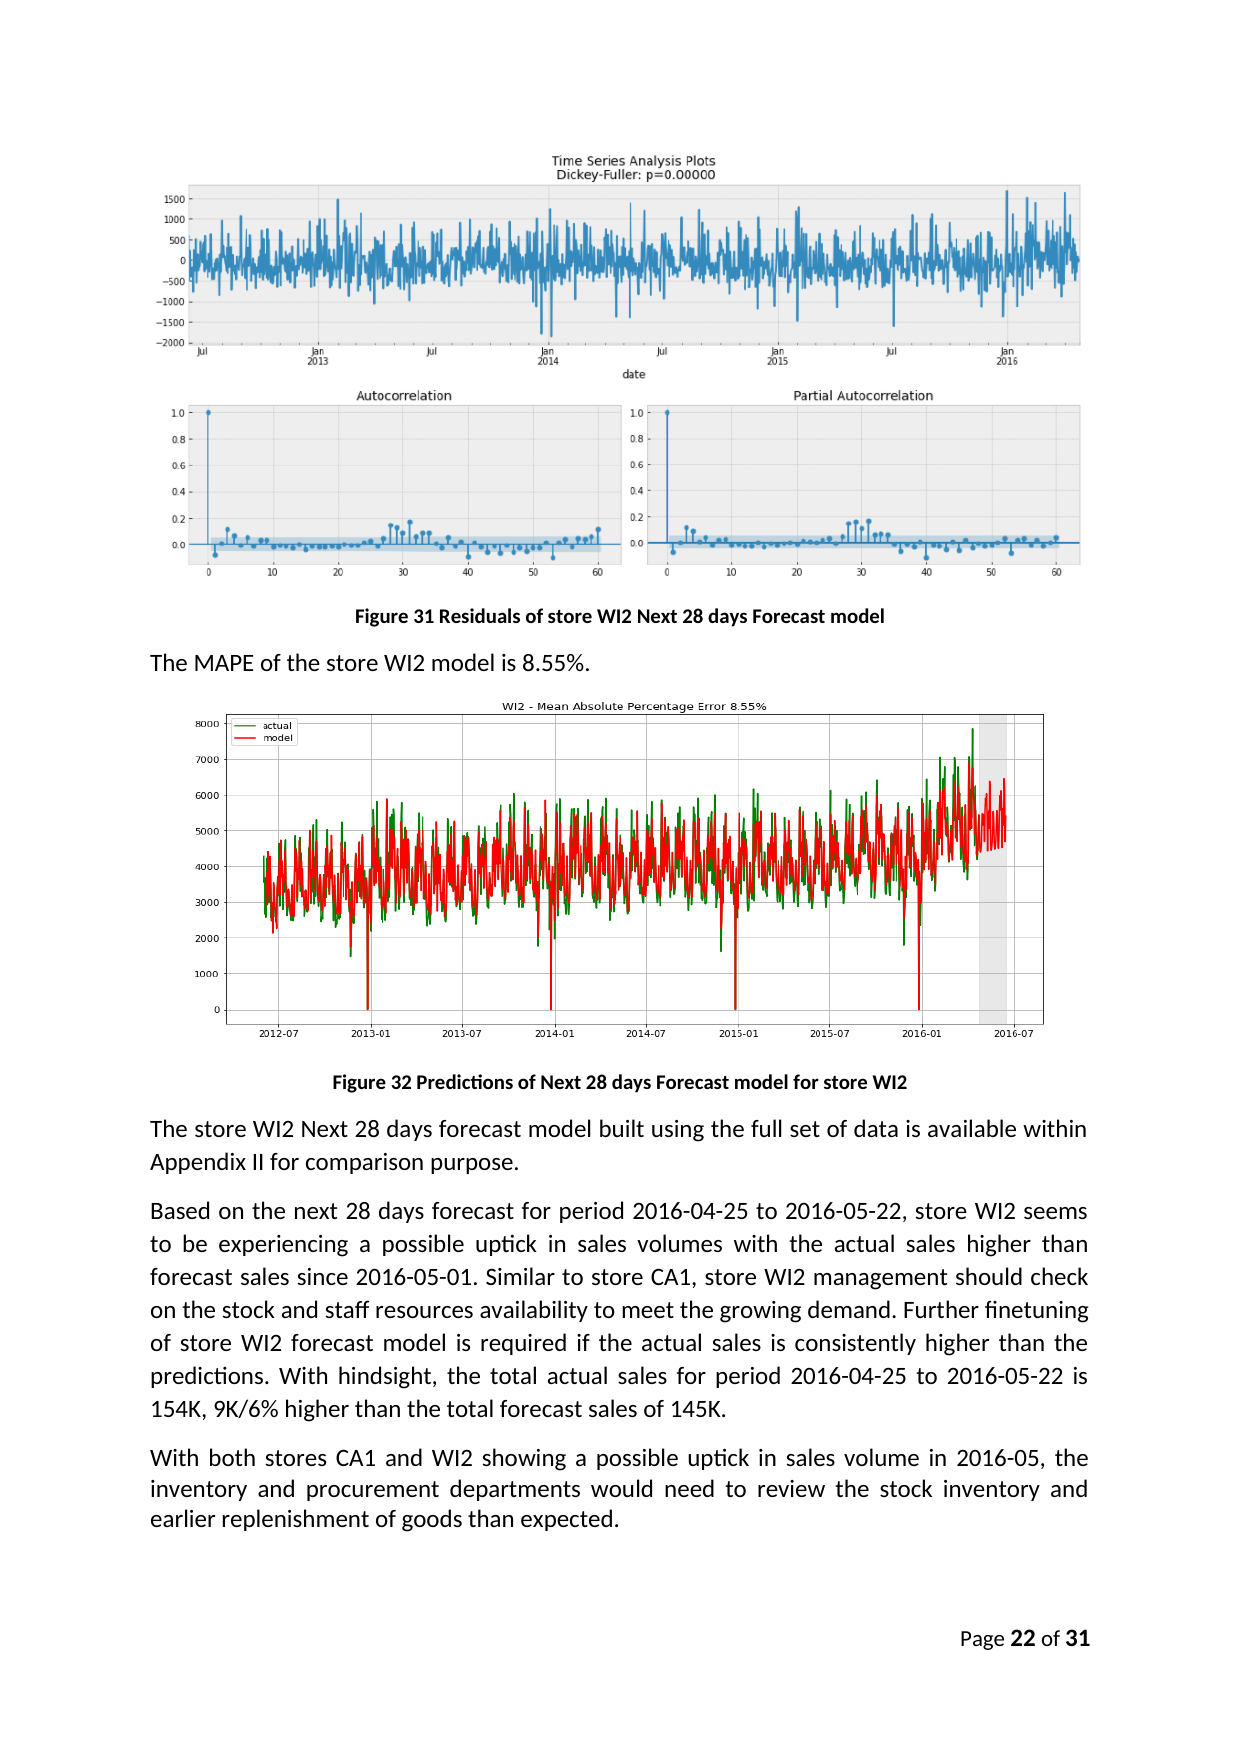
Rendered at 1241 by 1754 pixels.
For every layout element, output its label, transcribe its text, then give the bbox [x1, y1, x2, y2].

text Based on the next 28 days forecast for period 2016-04-25 to 2016-05-22, store WI2 seems to be experiencing a possible uptick in sales volumes with the actual sales higher than forecast sales since 2016-05-01. Similar to store CA1, store WI2 management should check on the stock and staff resources availability to meet the growing demand. Further finetuning of store WI2 forecast model is required if the actual sales is consistently higher than the predictions. With hindsight, the total actual sales for period 2016-04-25 to 2016-05-22 is 154K, 9K/6% higher than the total forecast sales of 145K. [150, 1195, 1090, 1423]
text The store WI2 Next 28 days forecast model built using the full set of data is available within Appendix II for comparison purpose. [150, 1113, 1090, 1176]
text Figure Predictions of Next 28 days Forecast model for store WI2 [150, 1069, 1090, 1094]
text With both stores CA1 and WI2 showing a possible uptick in sales volume in 2016-05, the inventory and procurement departments would need to review the stock inventory and earlier replenishment of goods than expected. [150, 1442, 1090, 1534]
picture [150, 150, 1091, 584]
picture [185, 696, 1055, 1050]
text The MAPE of the store WI2 model is 8.55%. [150, 647, 1090, 677]
text Figure Residuals of store WI2 Next 28 days Forecast model [150, 603, 1090, 628]
